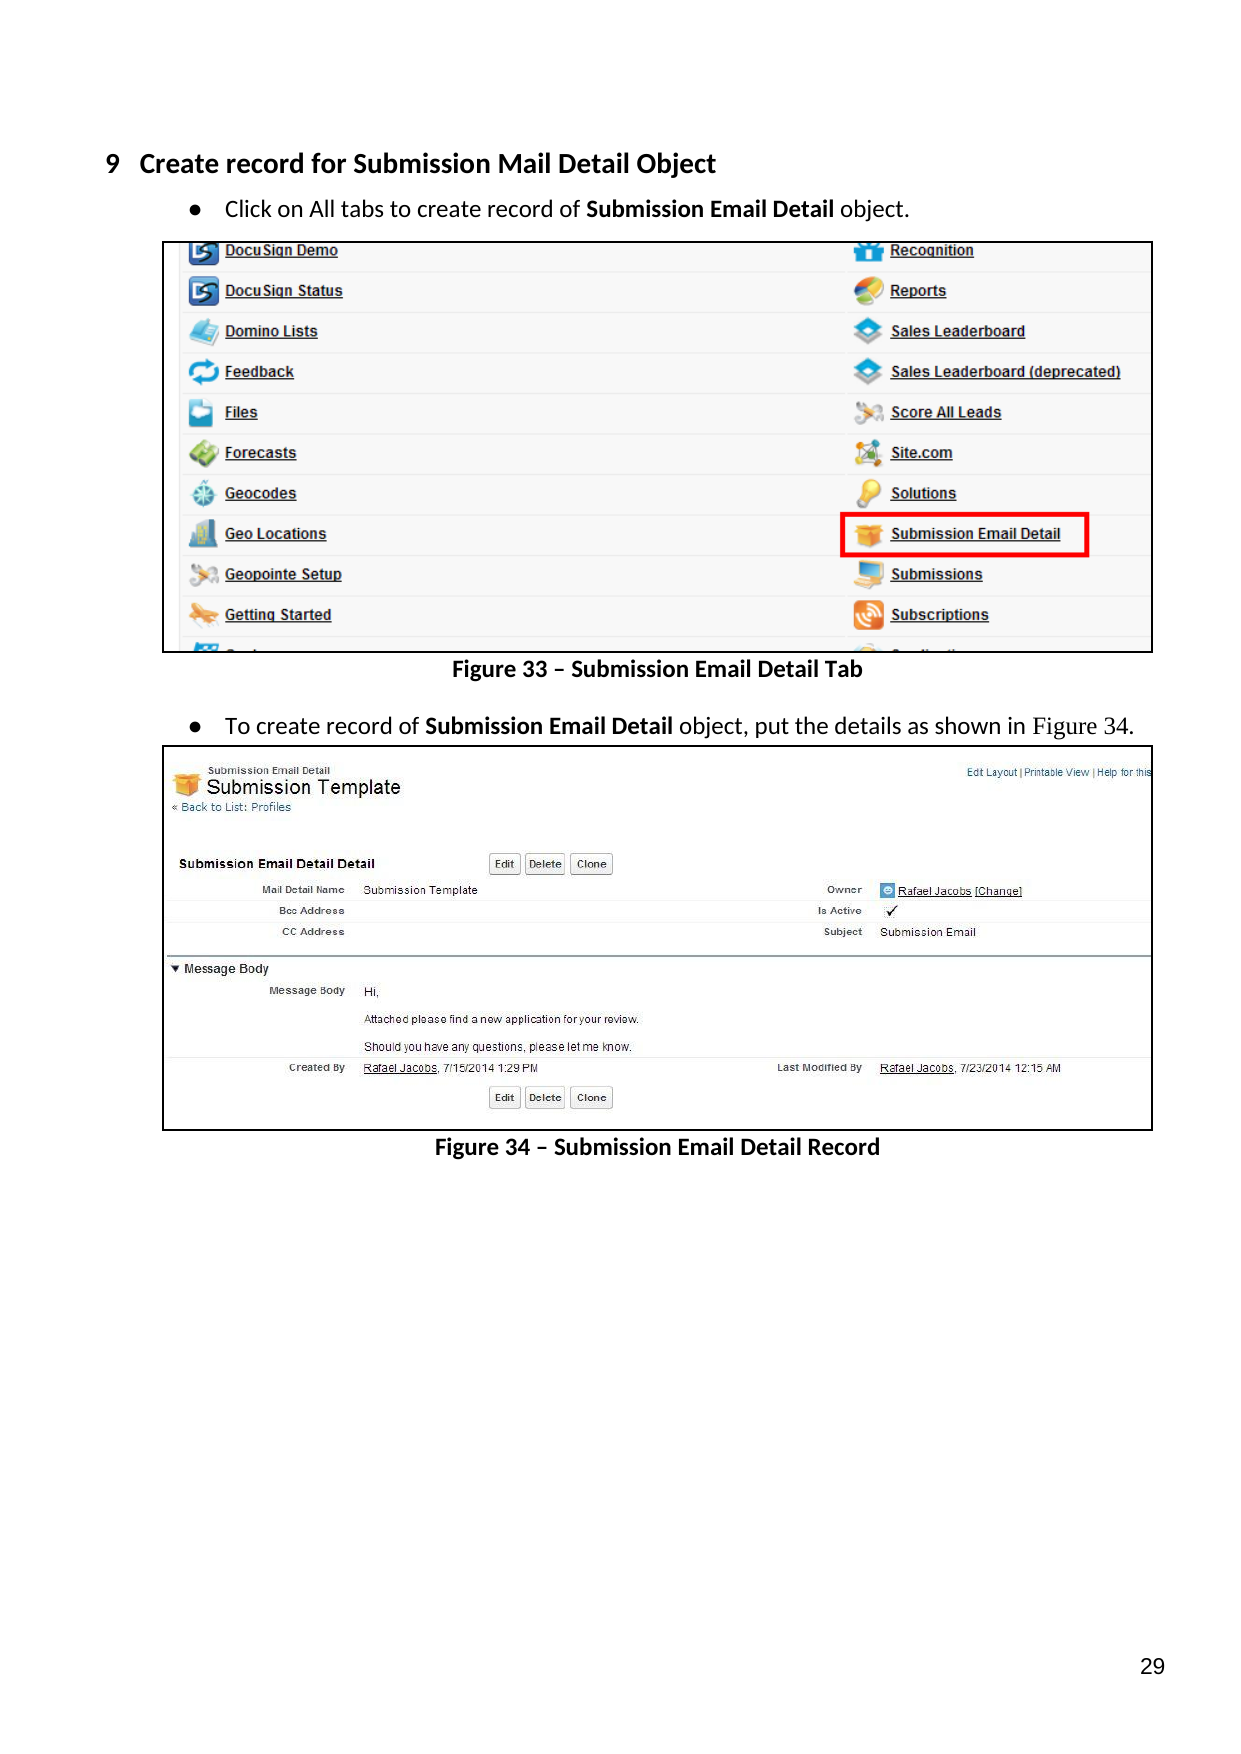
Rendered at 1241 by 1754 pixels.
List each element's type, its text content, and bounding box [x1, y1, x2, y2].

picture [164, 243, 1151, 651]
list Click on All tabs to create record of Submission Email Detail object. [187, 193, 1165, 224]
picture [164, 747, 1151, 1129]
text Figure 34 – Submission Email Detail Record [150, 1131, 1165, 1162]
subtitle 9 Create record for Submission Mail Detail Object [105, 145, 1165, 181]
list To create record of Submission Email Detail object, put the details as shown in Figure 34. [187, 710, 1165, 741]
text Figure 33 – Submission Email Detail Tab [150, 653, 1165, 684]
